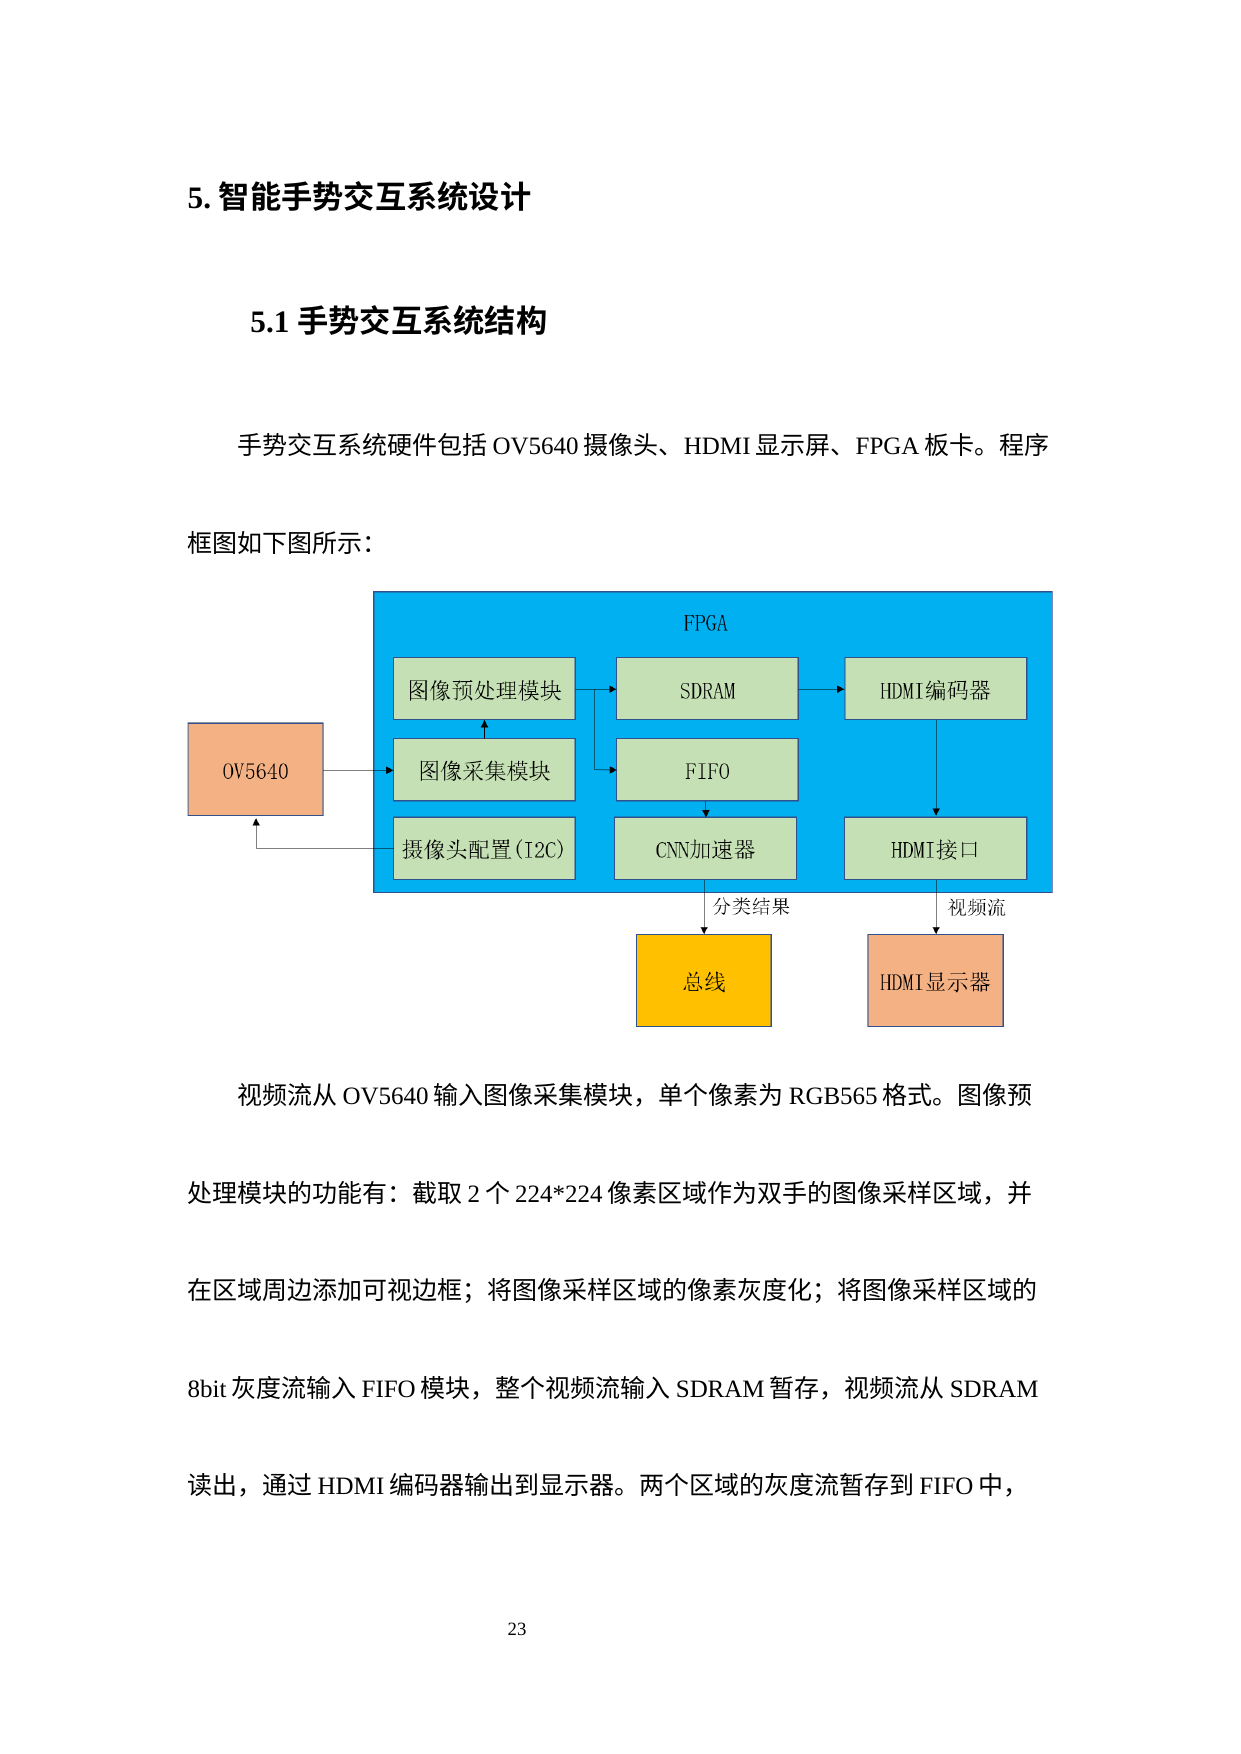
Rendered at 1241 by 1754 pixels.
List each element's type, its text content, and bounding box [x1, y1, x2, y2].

picture [394, 739, 575, 801]
picture [615, 817, 796, 879]
picture [187, 591, 1053, 1027]
picture [617, 658, 798, 719]
subtitle 5. 智能手势交互系统设计 [187, 162, 1053, 227]
text 手势交互系统硬件包括OV5640摄像头、HDMI显示屏、FPGA板卡。程序框图如下图所示： [187, 411, 1053, 574]
subtitle 5.1 手势交互系统结构 [187, 287, 1053, 352]
picture [394, 658, 575, 719]
picture [394, 817, 575, 879]
picture [845, 658, 1027, 719]
picture [617, 739, 798, 801]
picture [845, 817, 1027, 879]
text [187, 1061, 1053, 1516]
